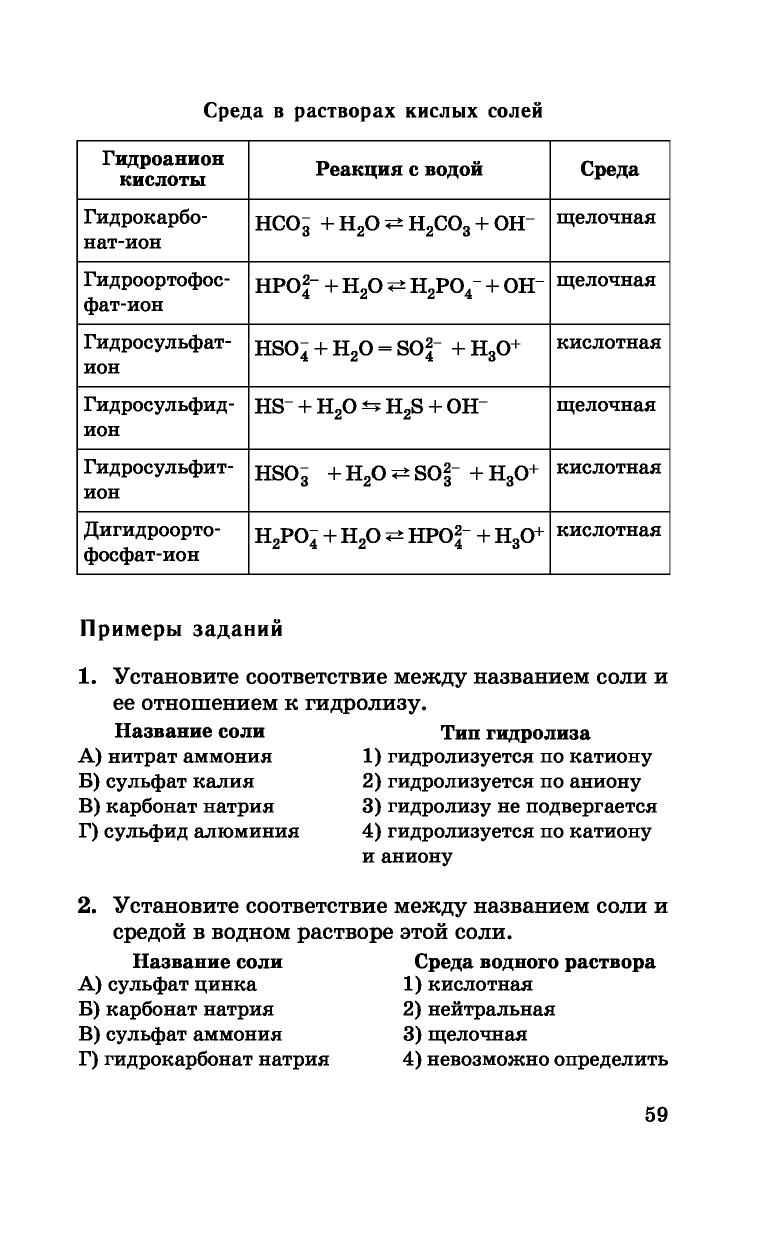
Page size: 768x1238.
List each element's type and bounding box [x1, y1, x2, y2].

picture [76, 102, 671, 1122]
